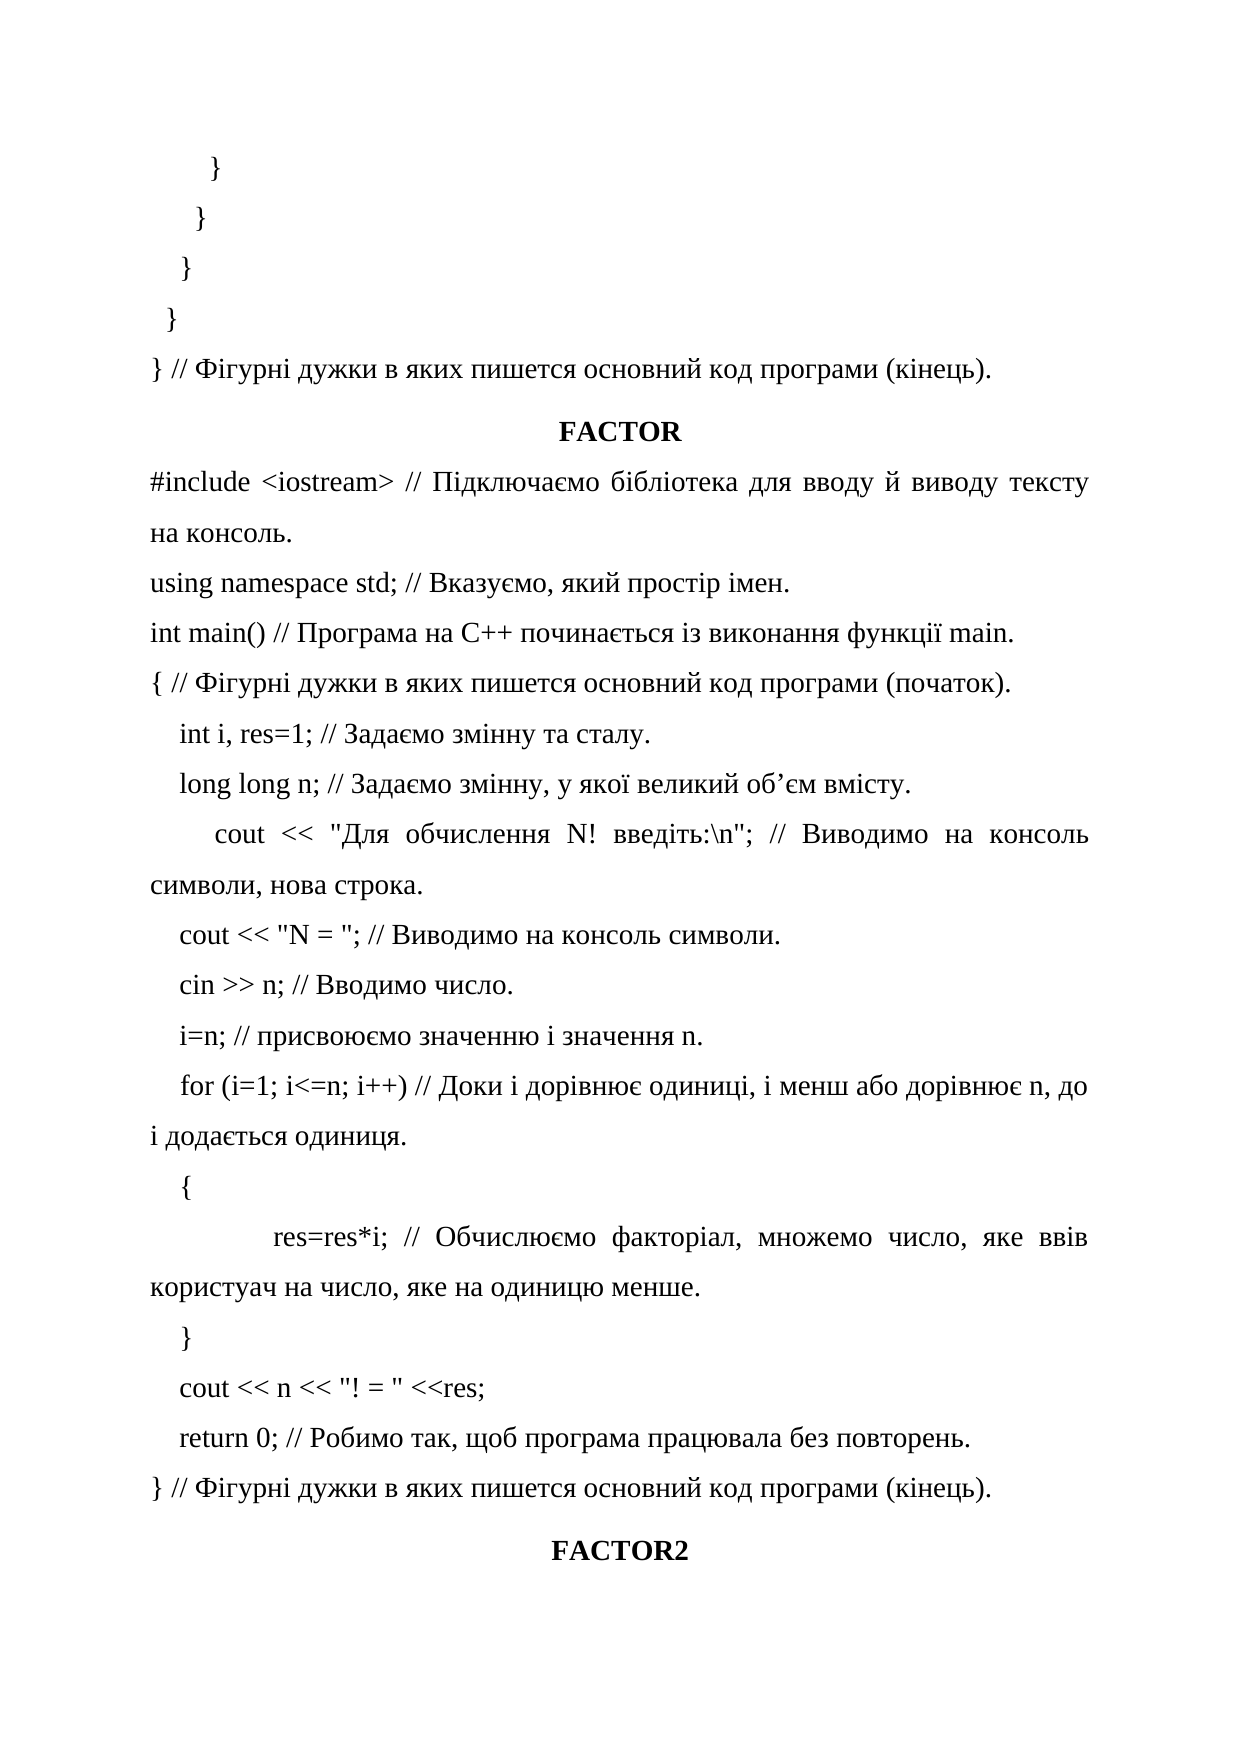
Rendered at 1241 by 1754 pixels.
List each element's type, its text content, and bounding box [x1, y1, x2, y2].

text long long n; // Задаємо змінну, у якої великий обʼєм вмісту. [150, 766, 1090, 800]
text } [150, 150, 1090, 183]
text } [150, 251, 1090, 284]
text } [150, 1320, 1090, 1353]
text FACTOR [150, 414, 1090, 448]
text { // Фігурні дужки в яких пишется основний код програми (початок). [150, 666, 1090, 699]
text cout << n << "! = " <<res; [150, 1370, 1090, 1403]
text cout << "N = "; // Виводимо на консоль символи. [150, 917, 1090, 951]
text i=n; // присвоюємо значенню i значення n. [150, 1018, 1090, 1051]
text } [150, 301, 1090, 334]
text } // Фігурні дужки в яких пишется основний код програми (кінець). [150, 1471, 1090, 1504]
text return 0; // Робимо так, щоб програма працювала без повторень. [150, 1420, 1090, 1454]
text for (i=1; i<=n; i++) // Доки i дорівнює одиниці, і менш або дорівнює n, до і додається одиниця. [150, 1068, 1090, 1152]
text int main() // Програма на С++ починається із виконання функції main. [150, 615, 1090, 649]
text } // Фігурні дужки в яких пишется основний код програми (кінець). [150, 351, 1090, 385]
text res=res*i; // Обчислюємо факторіал, множемо число, яке ввів користуач на число, яке на одиницю менше. [150, 1219, 1090, 1303]
text FACTOR2 [150, 1533, 1090, 1567]
text } [150, 200, 1090, 234]
text using namespace std; // Вказуємо, який простір імен. [150, 565, 1090, 598]
text int i, res=1; // Задаємо змінну та сталу. [150, 716, 1090, 749]
text #include <iostream> // Підключаємо бібліотека для вводу й виводу тексту на консоль. [150, 464, 1090, 548]
text cout << "Для обчислення N! введіть:\n"; // Виводимо на консоль символи, нова строка. [150, 817, 1090, 900]
text cin >> n; // Вводимо число. [150, 967, 1090, 1001]
text { [150, 1169, 1090, 1202]
